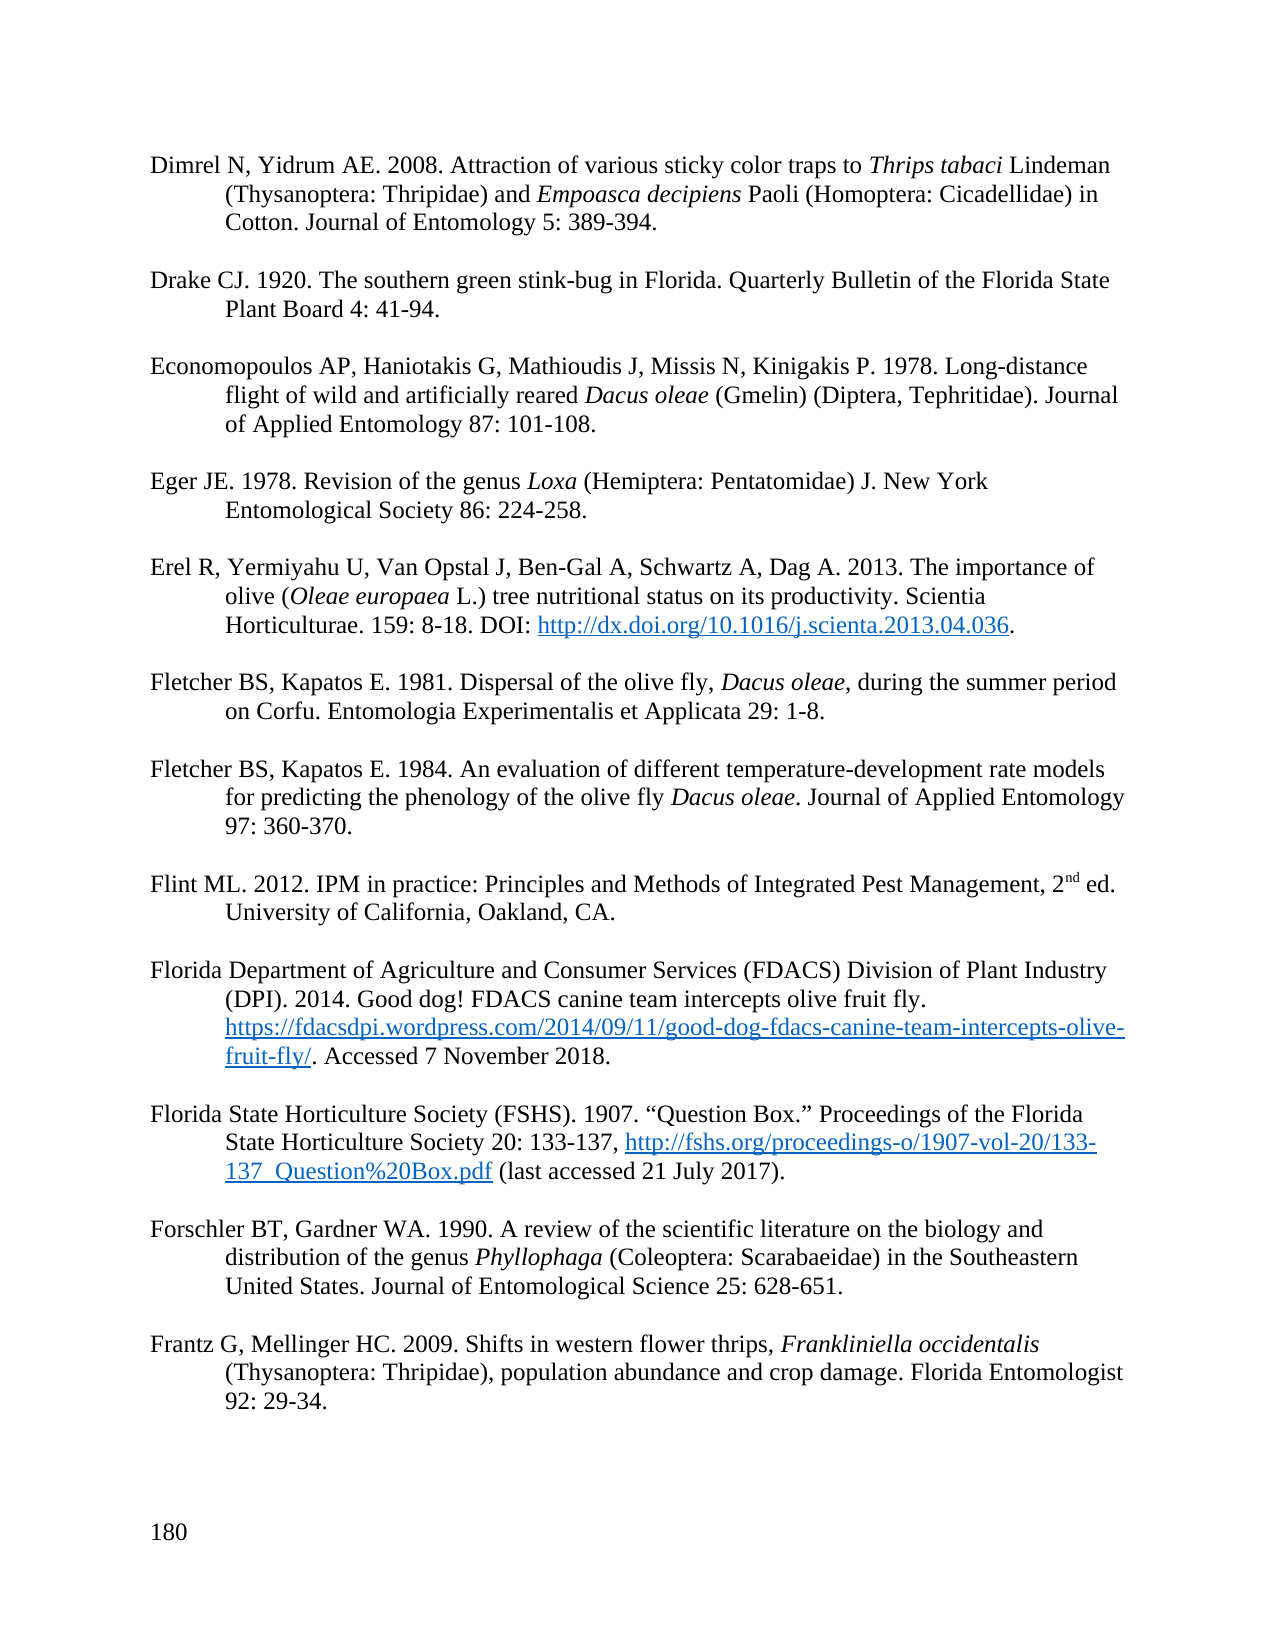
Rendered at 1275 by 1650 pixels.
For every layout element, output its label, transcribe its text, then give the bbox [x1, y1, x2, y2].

list Eger JE. 1978. Revision of the genus Loxa (Hemiptera: Pentatomidae) J. New York Entomological Society 86: 224-258. [150, 466, 1125, 524]
text Fletcher BS, Kapatos E. 1981. Dispersal of the olive fly, Dacus oleae, during the summer period on Corfu. Entomologia Experimentalis et Applicata 29: 1-8. [150, 667, 1125, 725]
text Flint ML. 2012. IPM in practice: Principles and Methods of Integrated Pest Management, 2nd ed. University of California, Oakland, CA. [150, 869, 1125, 926]
text Fletcher BS, Kapatos E. 1984. An evaluation of different temperature-development rate models for predicting the phenology of the olive fly Dacus oleae. Journal of Applied Entomology 97: 360-370. [150, 754, 1125, 840]
text Forschler BT, Gardner WA. 1990. A review of the scientific literature on the biology and distribution of the genus Phyllophaga (Coleoptera: Scarabaeidae) in the Southeastern United States. Journal of Entomological Science 25: 628-651. [150, 1214, 1125, 1300]
text Florida State Horticulture Society (FSHS). 1907. “Question Box.” Proceedings of the Florida State Horticulture Society 20: 133-137, http://fshs.org/proceedings-o/1907-vol-20/133-137_Question%20Box.pdf (last accessed 21 July 2017). [150, 1099, 1125, 1185]
text Dimrel N, Yidrum AE. 2008. Attraction of various sticky color traps to Thrips tabaci Lindeman (Thysanoptera: Thripidae) and Empoasca decipiens Paoli (Homoptera: Cicadellidae) in Cotton. Journal of Entomology 5: 389-394. [150, 150, 1125, 236]
text Drake CJ. 1920. The southern green stink-bug in Florida. Quarterly Bulletin of the Florida State Plant Board 4: 41-94. [150, 265, 1125, 322]
text Erel R, Yermiyahu U, Van Opstal J, Ben-Gal A, Schwartz A, Dag A. 2013. The importance of olive (Oleae europaea L.) tree nutritional status on its productivity. Scientia Horticulturae. 159: 8-18. DOI: http://dx.doi.org/10.1016/j.scienta.2013.04.036. [150, 552, 1125, 639]
text Florida Department of Agriculture and Consumer Services (FDACS) Division of Plant Industry (DPI). 2014. Good dog! FDACS canine team intercepts olive fruit fly. https://fdacsdpi.wordpress.com/2014/09/11/good-dog-fdacs-canine-team-intercepts-olive-fruit-fly/. Accessed 7 November 2018. [150, 955, 1125, 1070]
text Economopoulos AP, Haniotakis G, Mathioudis J, Missis N, Kinigakis P. 1978. Long-distance flight of wild and artificially reared Dacus oleae (Gmelin) (Diptera, Tephritidae). Journal of Applied Entomology 87: 101-108. [150, 351, 1125, 437]
text Frantz G, Mellinger HC. 2009. Shifts in western flower thrips, Frankliniella occidentalis (Thysanoptera: Thripidae), population abundance and crop damage. Florida Entomologist 92: 29-34. [150, 1329, 1125, 1415]
